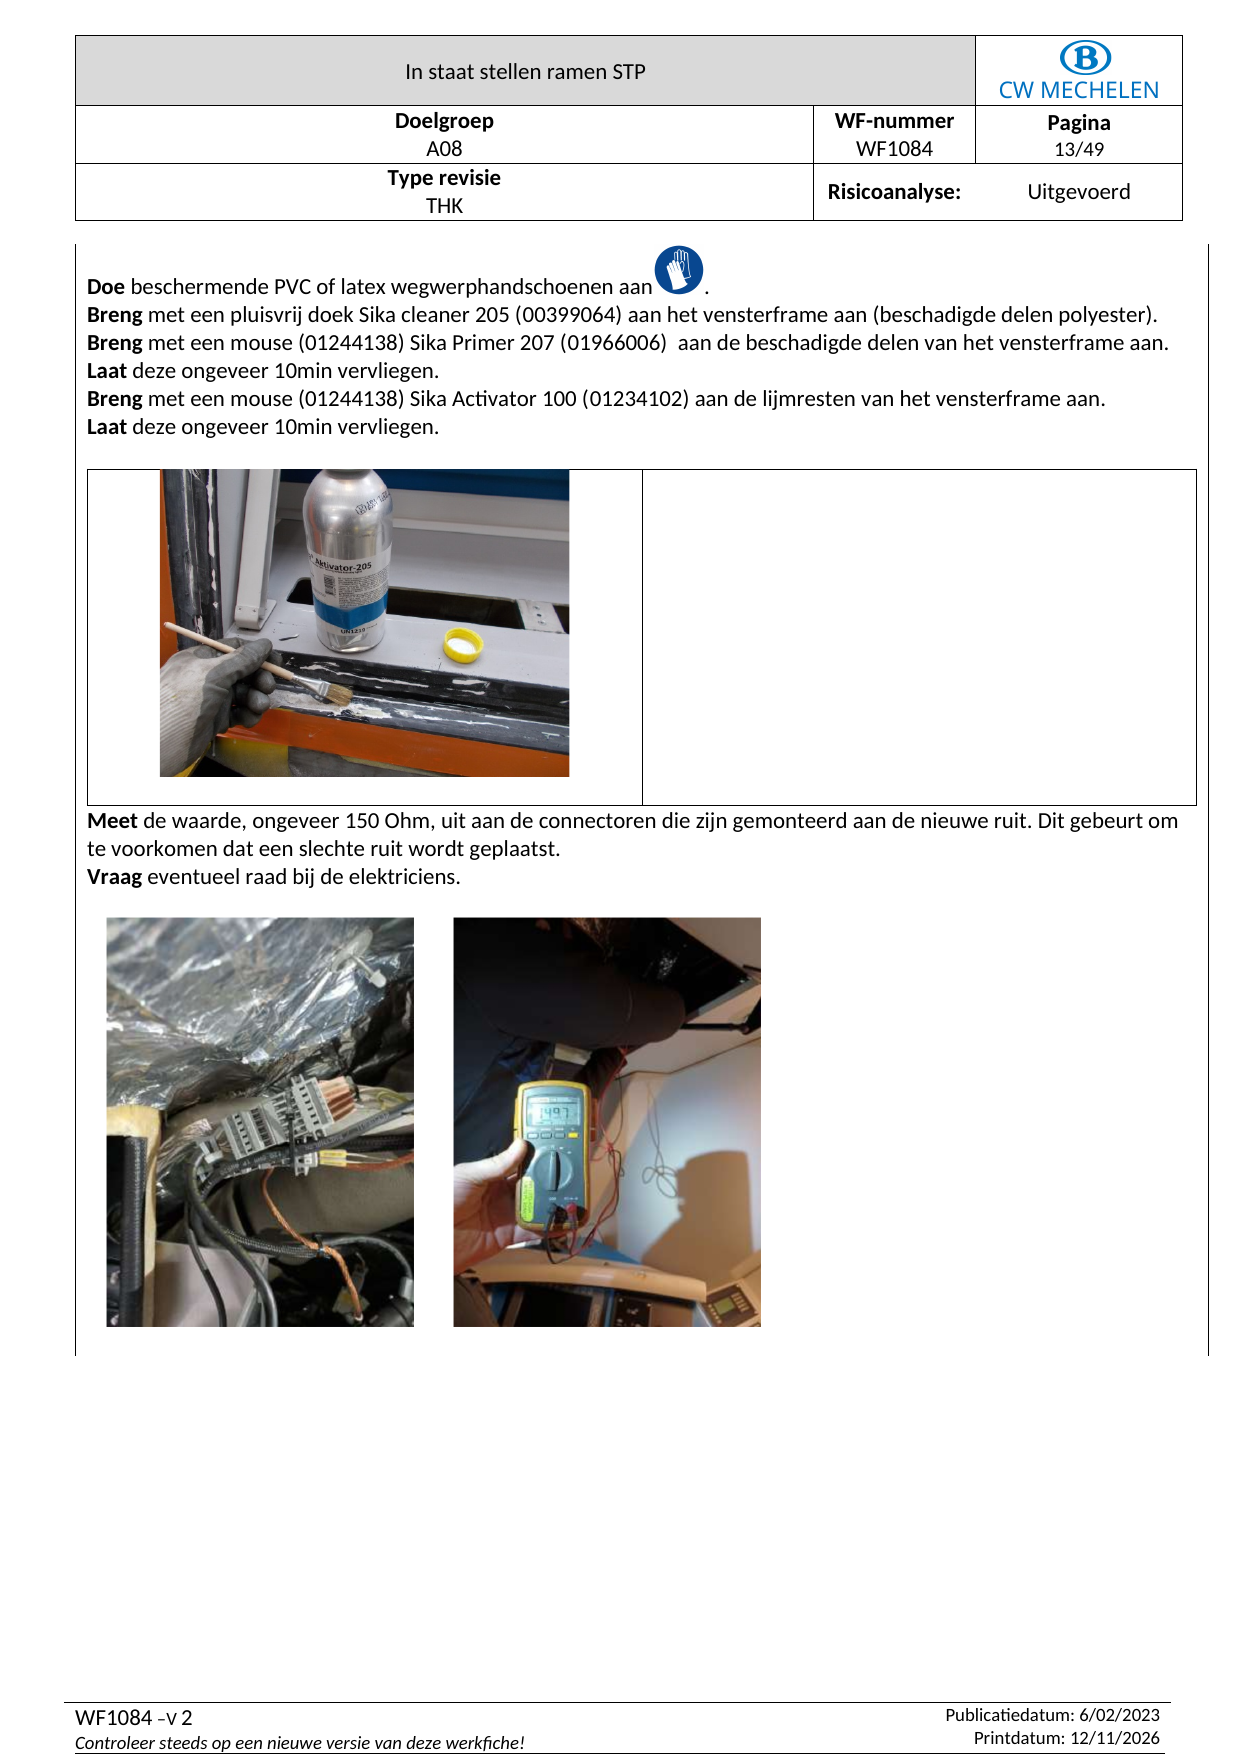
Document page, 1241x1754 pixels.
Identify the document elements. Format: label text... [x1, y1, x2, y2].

picture [159, 469, 570, 777]
table_cell Doe beschermende PVC of latex wegwerphandschoenen aan. Breng met een pluisvrij doek Sika cleaner 205 (00399064) aan het vensterframe aan (beschadigde delen polyester). Breng met een mouse (01244138) Sika Primer 207 (01966006) aan de beschadigde delen van het vensterframe aan. Laat deze ongeveer 10min vervliegen. Breng met een mouse (01244138) Sika Activator 100 (01234102) aan de lijmresten van het vensterframe aan. Laat deze ongeveer 10min vervliegen. [76, 244, 1208, 806]
picture [1060, 40, 1112, 75]
picture [653, 244, 704, 295]
table_cell Meet de waarde, ongeveer 150 Ohm, uit aan de connectoren die zijn gemonteerd aan de nieuwe ruit. Dit gebeurt om te voorkomen dat een slechte ruit wordt geplaatst. Vraag eventueel raad bij de elektriciens. [76, 806, 1208, 1356]
